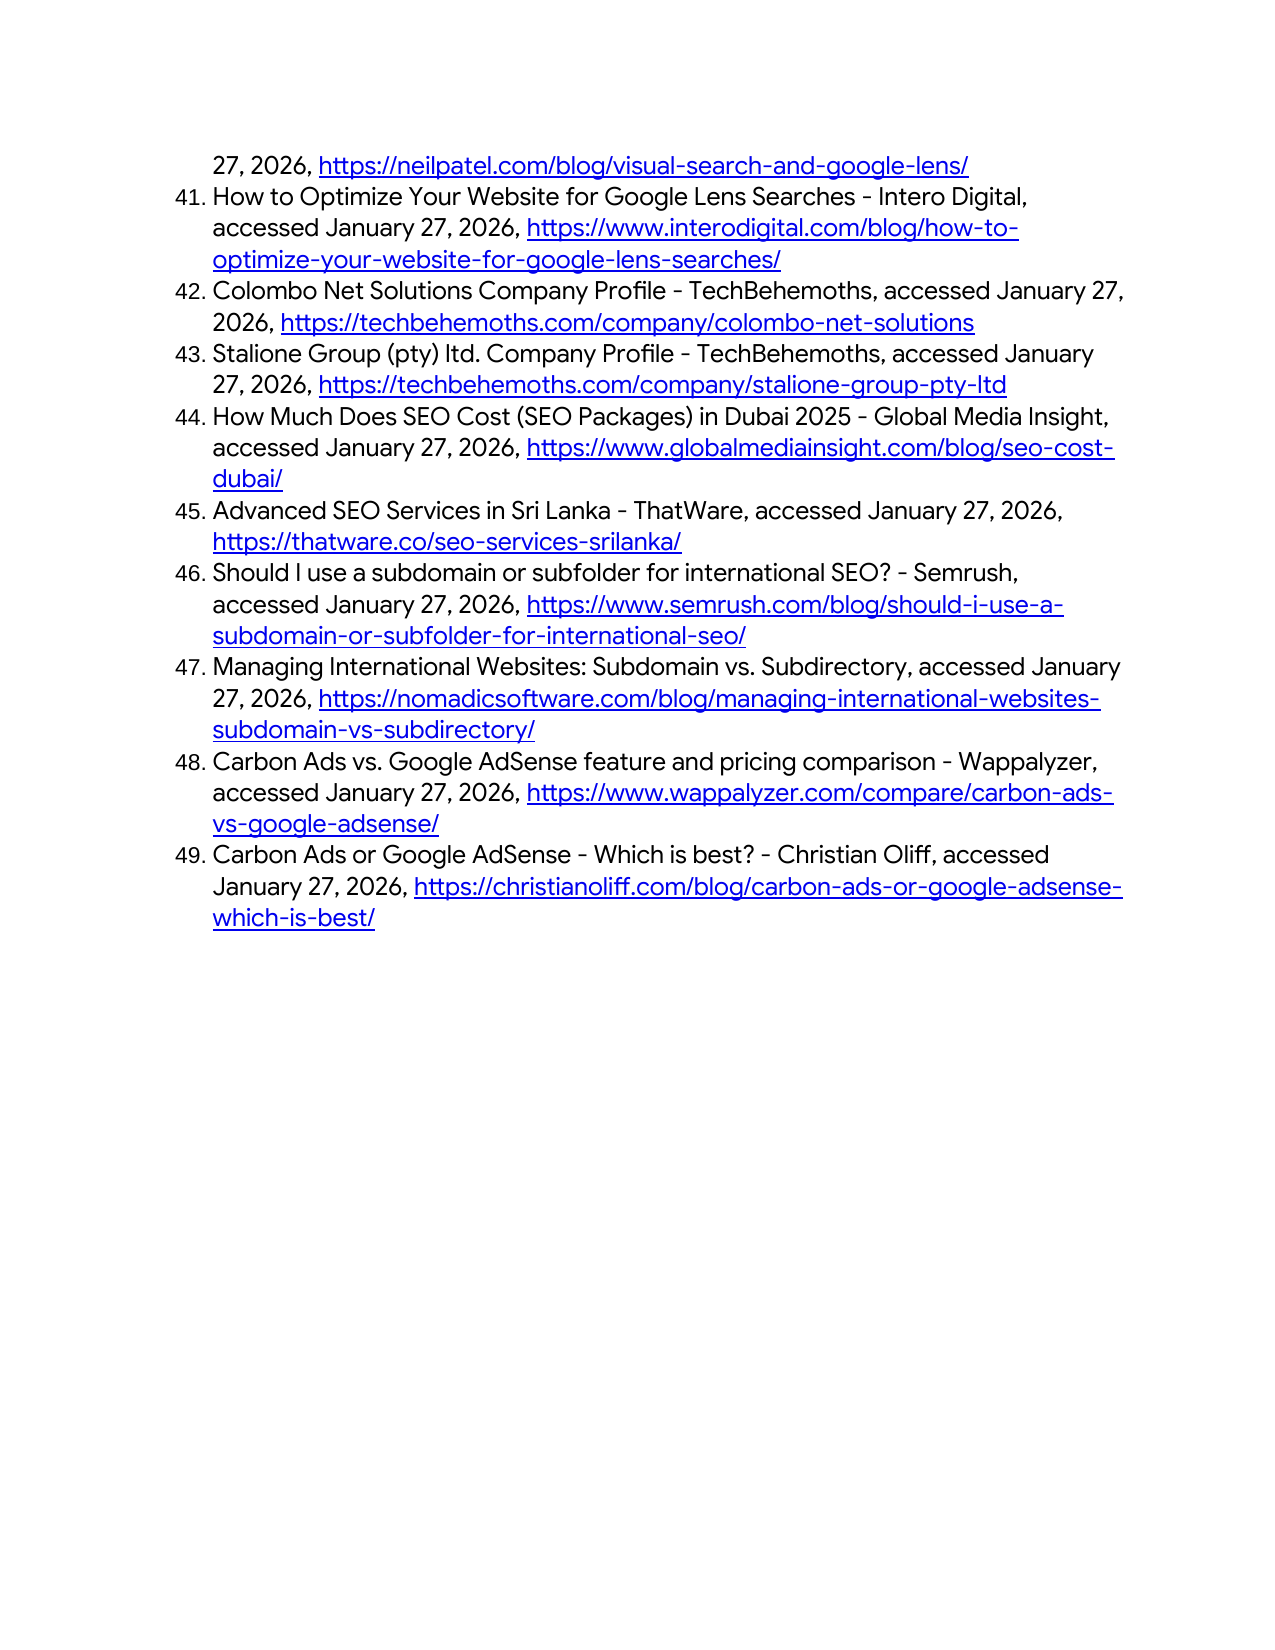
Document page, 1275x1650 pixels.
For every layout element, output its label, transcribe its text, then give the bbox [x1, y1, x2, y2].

list How Much Does SEO Cost (SEO Packages) in Dubai 2025 - Global Media Insight, accessed January 27, 2026, https://www.globalmediainsight.com/blog/seo-cost-dubai/ [175, 401, 1125, 495]
list Managing International Websites: Subdomain vs. Subdirectory, accessed January 27, 2026, https://nomadicsoftware.com/blog/managing-international-websites-subdomain-vs-subdirectory/ [175, 652, 1125, 746]
list Colombo Net Solutions Company Profile - TechBehemoths, accessed January 27, 2026, https://techbehemoths.com/company/colombo-net-solutions [175, 275, 1125, 338]
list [175, 150, 1125, 181]
list Should I use a subdomain or subfolder for international SEO? - Semrush, accessed January 27, 2026, https://www.semrush.com/blog/should-i-use-a-subdomain-or-subfolder-for-international-seo/ [175, 558, 1125, 652]
list Advanced SEO Services in Sri Lanka - ThatWare, accessed January 27, 2026, https://thatware.co/seo-services-srilanka/ [175, 495, 1125, 558]
list Carbon Ads vs. Google AdSense feature and pricing comparison - Wappalyzer, accessed January 27, 2026, https://www.wappalyzer.com/compare/carbon-ads-vs-google-adsense/ [175, 746, 1125, 840]
list Carbon Ads or Google AdSense - Which is best? - Christian Oliff, accessed January 27, 2026, https://christianoliff.com/blog/carbon-ads-or-google-adsense-which-is-best/ [175, 840, 1125, 934]
list How to Optimize Your Website for Google Lens Searches - Intero Digital, accessed January 27, 2026, https://www.interodigital.com/blog/how-to-optimize-your-website-for-google-lens-searches/ [175, 181, 1125, 275]
list Stalione Group (pty) ltd. Company Profile - TechBehemoths, accessed January 27, 2026, https://techbehemoths.com/company/stalione-group-pty-ltd [175, 338, 1125, 401]
